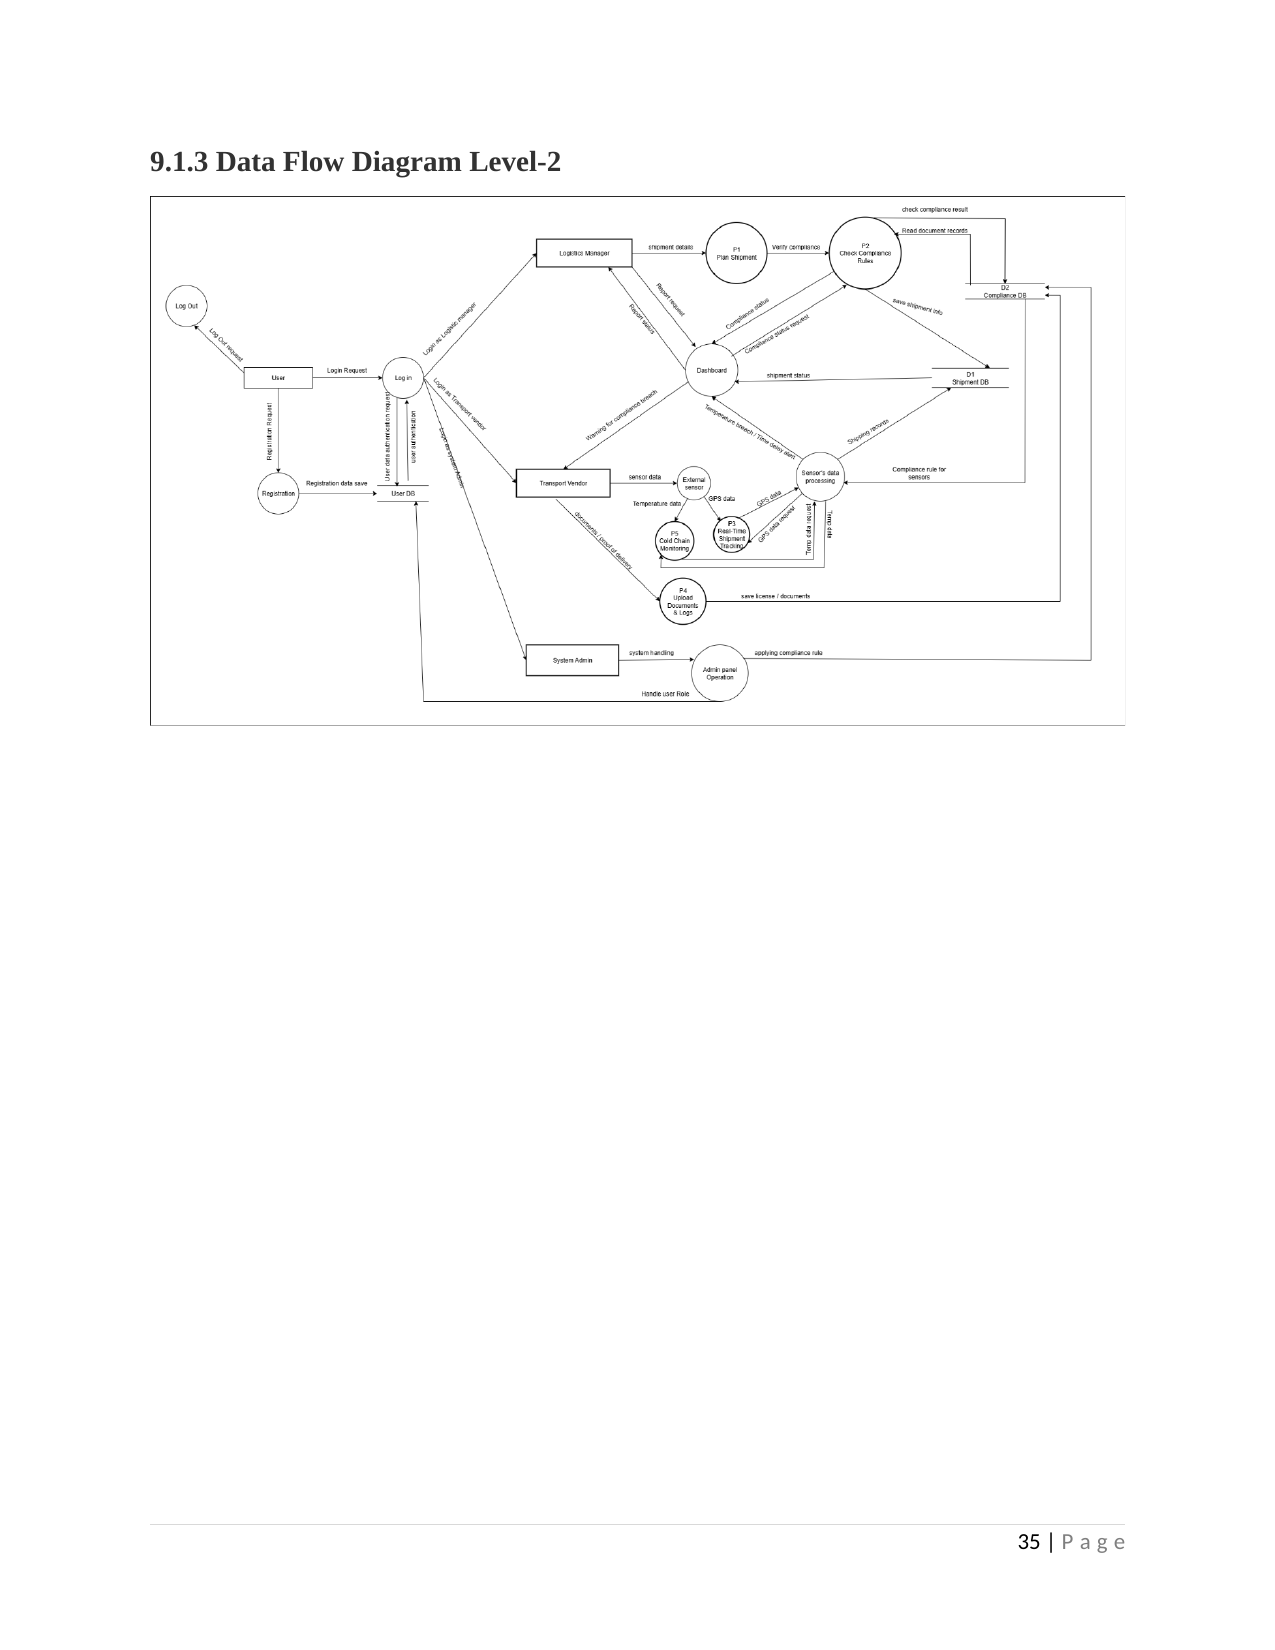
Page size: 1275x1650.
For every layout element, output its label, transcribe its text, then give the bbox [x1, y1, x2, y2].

picture [150, 196, 1125, 726]
text 9.1.3 Data Flow Diagram Level-2 [150, 144, 1125, 177]
